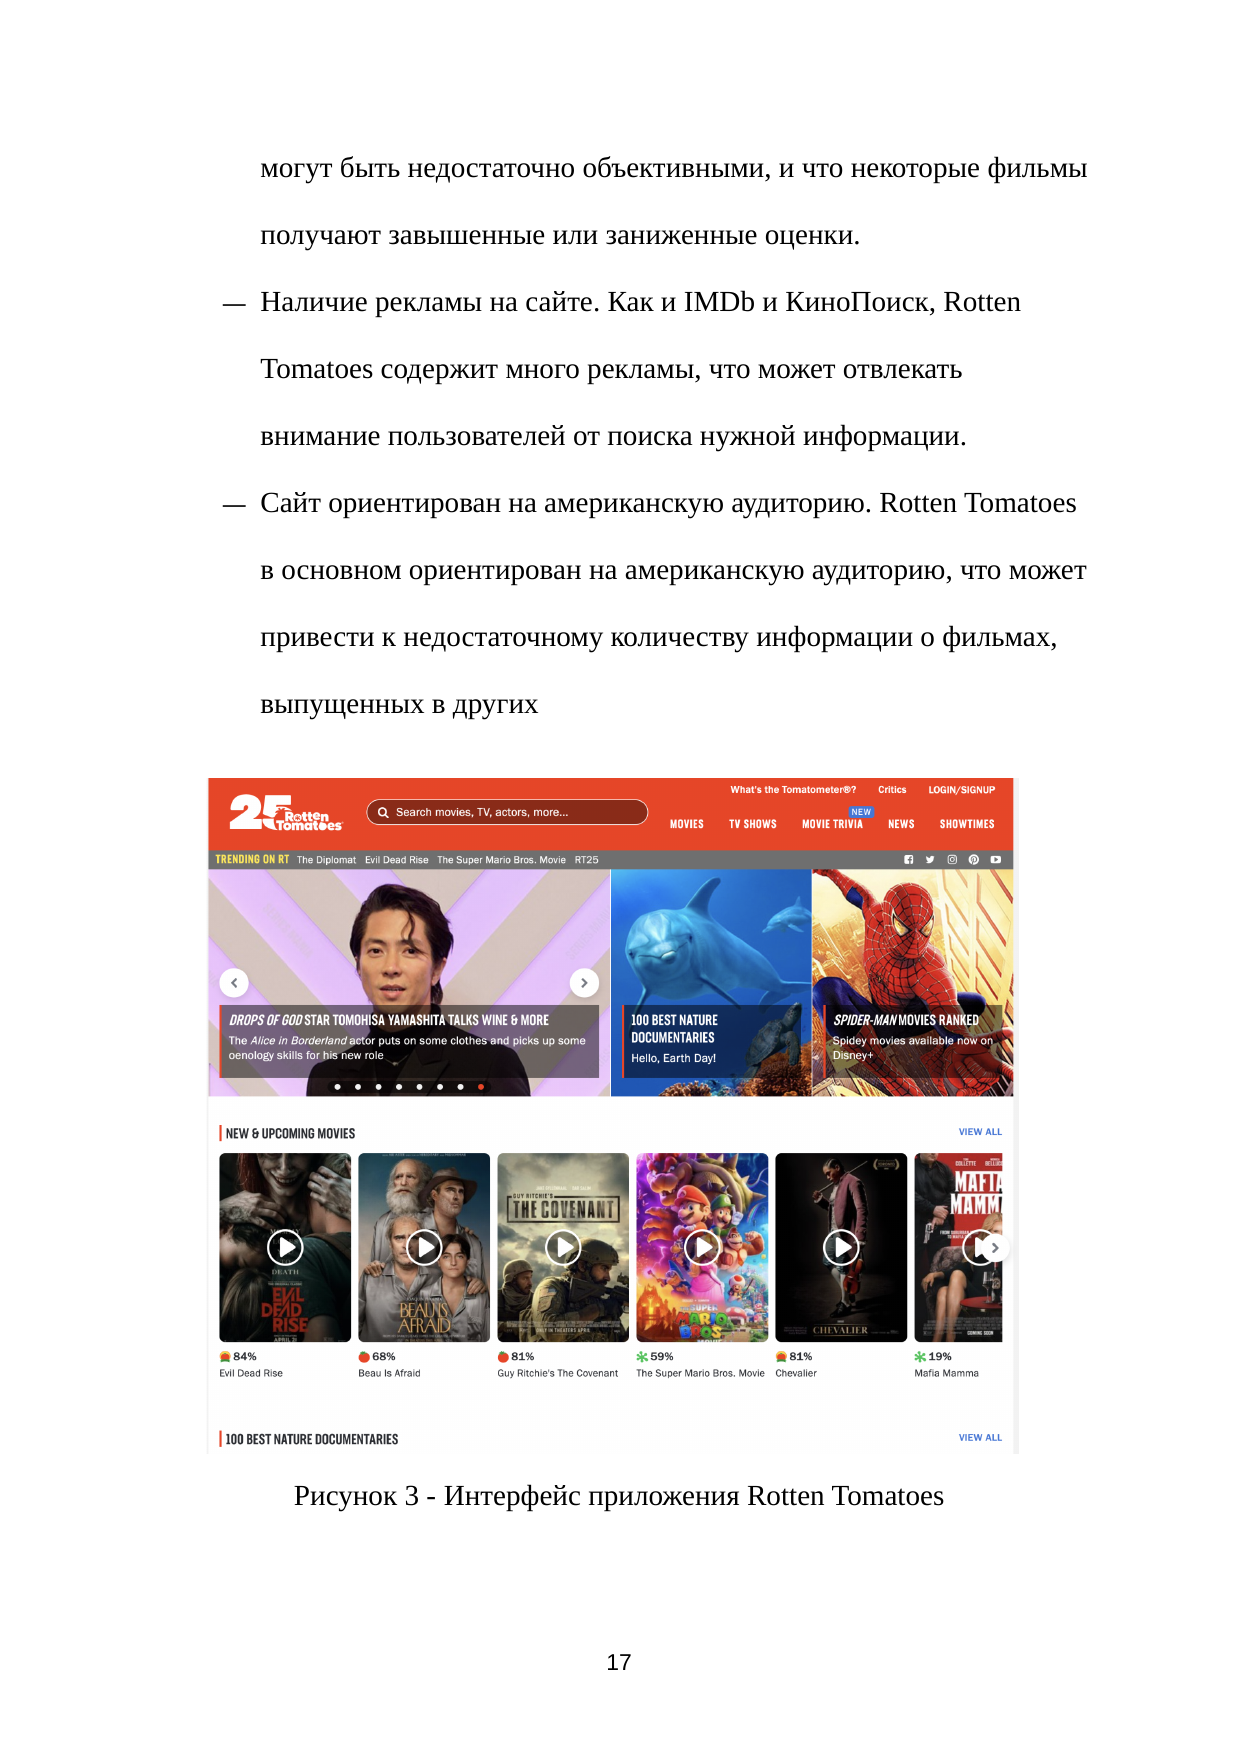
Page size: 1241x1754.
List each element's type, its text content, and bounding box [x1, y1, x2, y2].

list Наличие рекламы на сайте. Как и IMDb и КиноПоиск, Rotten Tomatoes содержит много рекламы, что может отвлекать внимание пользователей от поиска нужной информации. [223, 284, 1090, 452]
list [223, 150, 1090, 251]
list Сайт ориентирован на американскую аудиторию. Rotten Tomatoes в основном ориентирован на американскую аудиторию, что может привести к недостаточному количеству информации о фильмах, выпущенных в других [223, 485, 1090, 720]
list Интерфейс приложения Rotten Tomatoes [223, 1478, 1090, 1512]
picture [206, 778, 1019, 1454]
